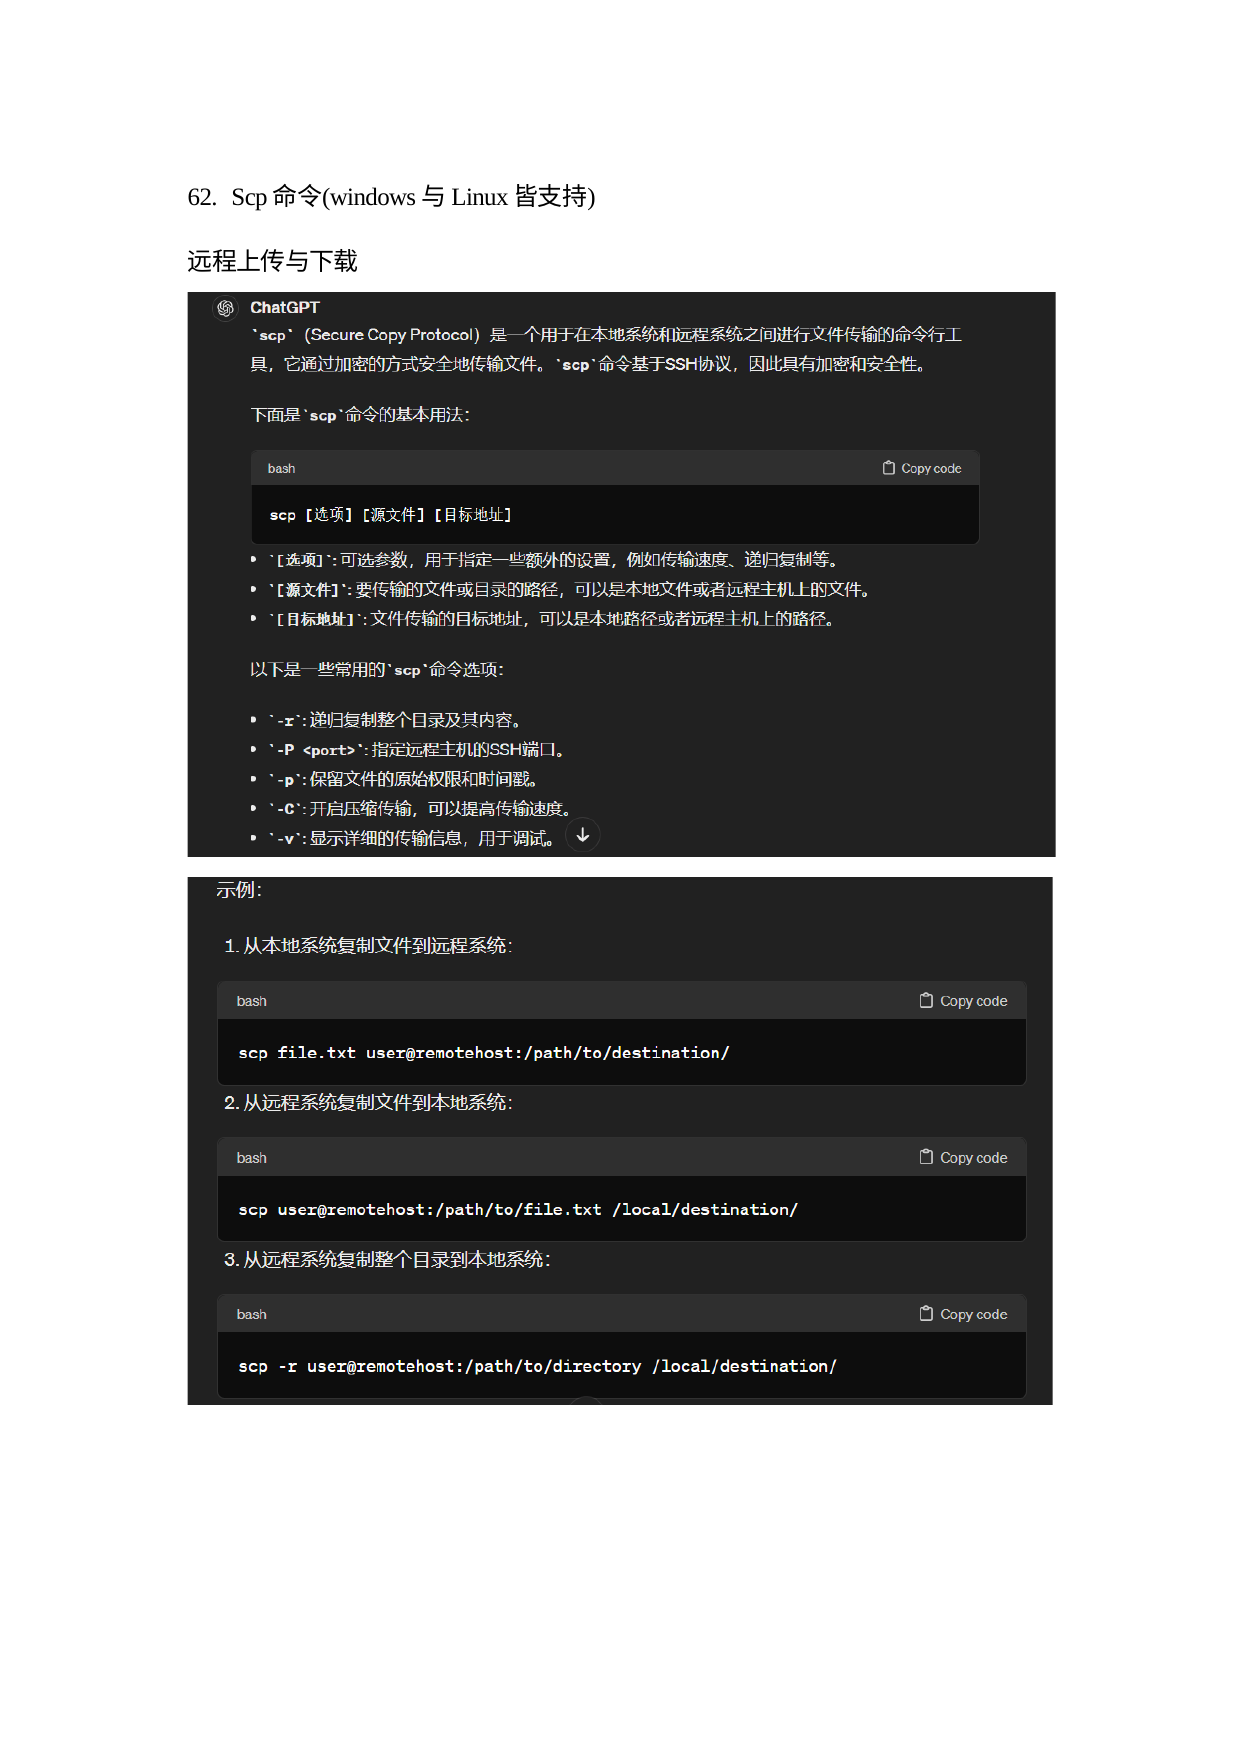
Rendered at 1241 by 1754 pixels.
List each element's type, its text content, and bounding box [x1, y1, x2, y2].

picture [187, 292, 1056, 857]
text 远程上传与下载 [187, 227, 1053, 292]
picture [187, 877, 1053, 1405]
list Scp命令(windows与Linux皆支持) [187, 162, 1053, 227]
